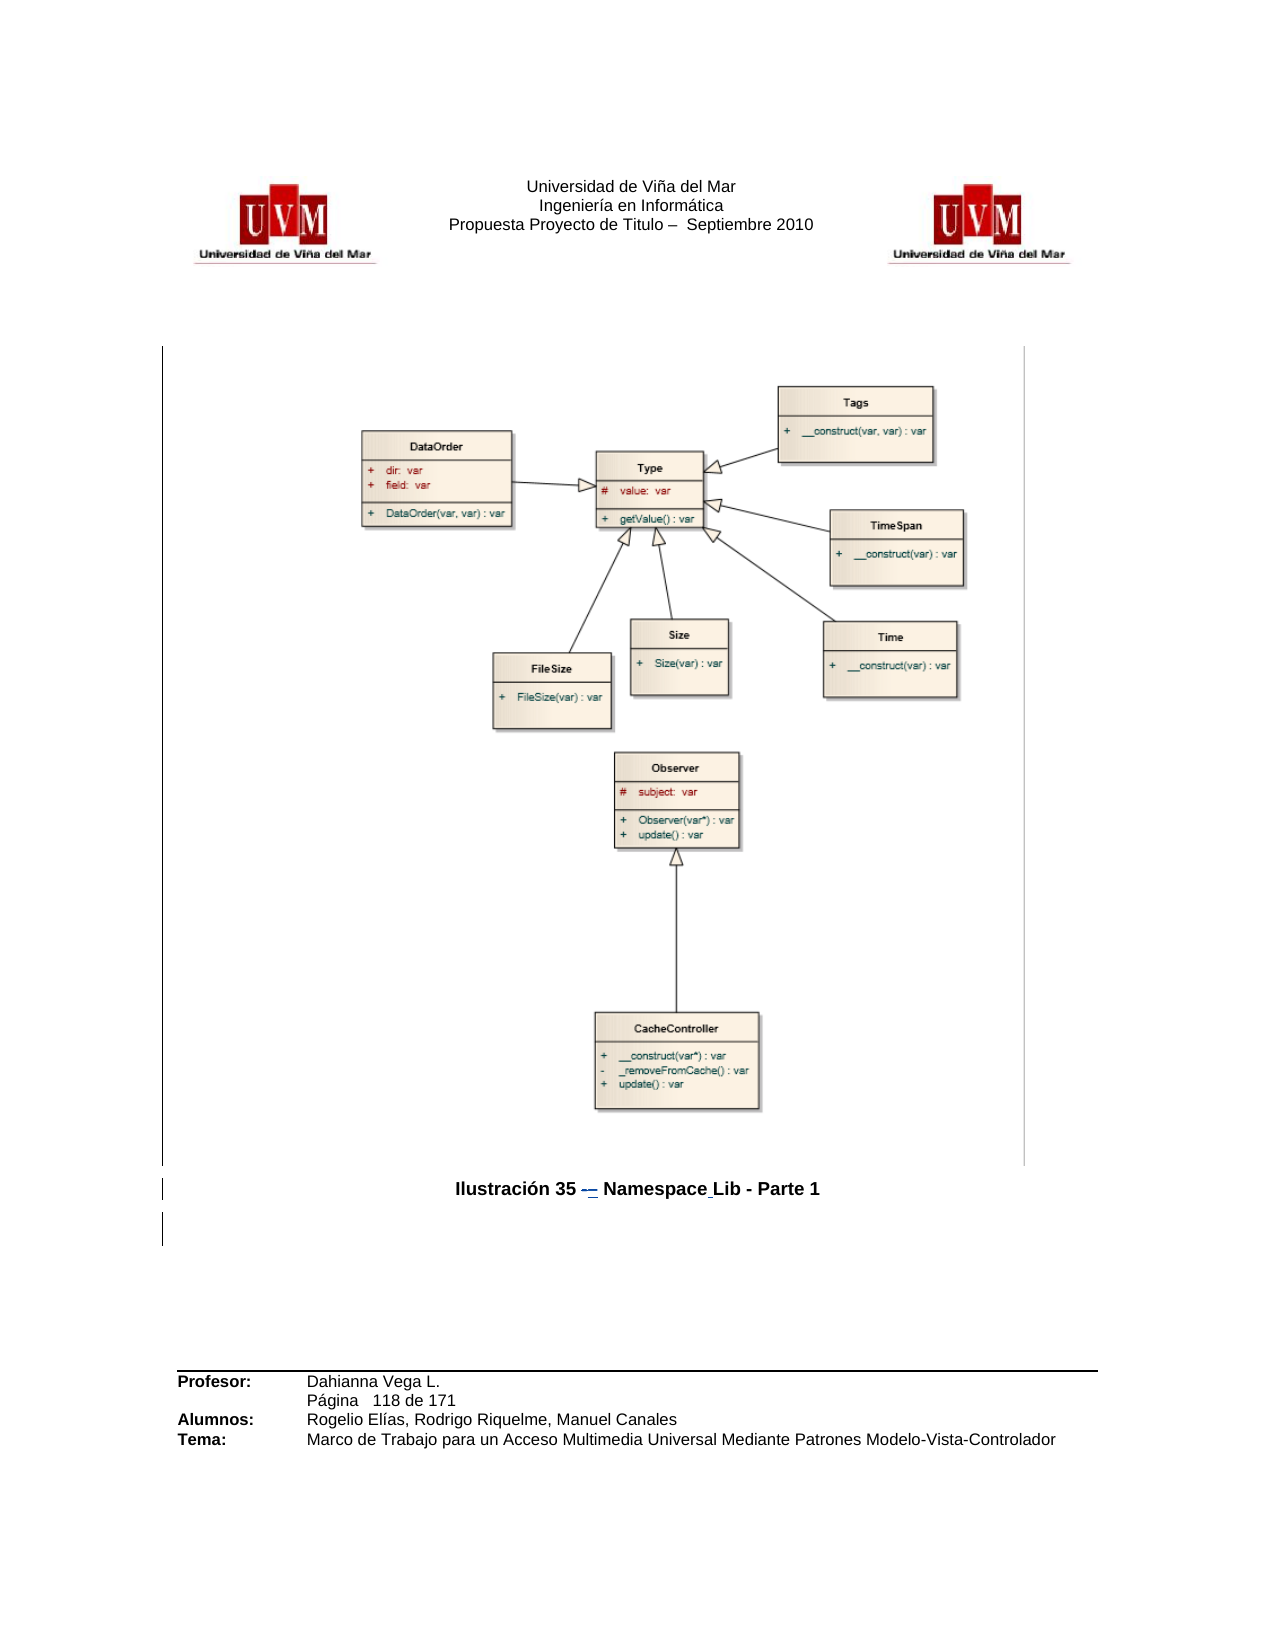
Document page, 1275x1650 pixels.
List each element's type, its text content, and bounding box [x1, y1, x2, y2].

picture [177, 176, 390, 267]
picture [871, 176, 1084, 267]
text Ilustración 35 NamespaceLib - Parte 1 [177, 1178, 1098, 1200]
picture [223, 346, 1052, 1166]
